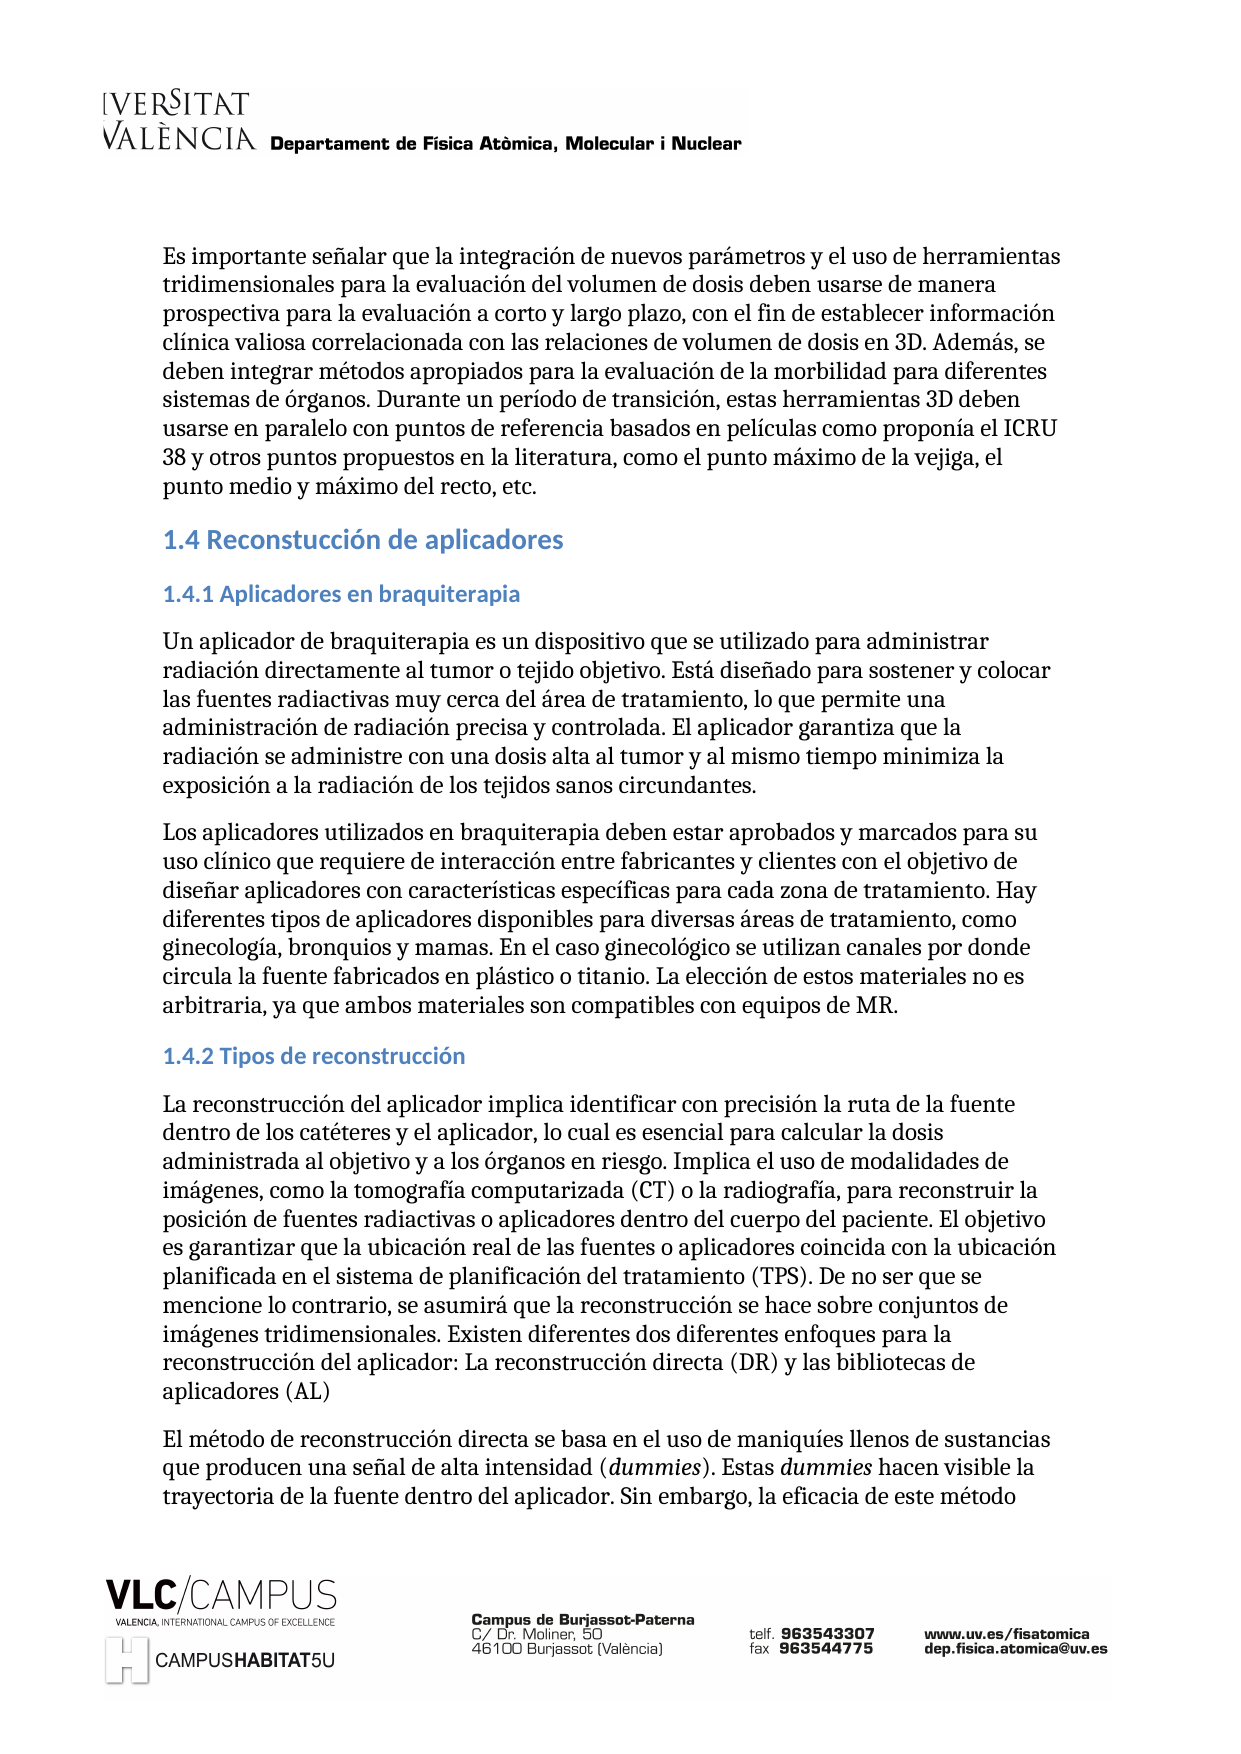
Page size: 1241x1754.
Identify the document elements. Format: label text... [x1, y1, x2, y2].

subtitle 1.4 Reconstucción de aplicadores [162, 521, 1063, 557]
subtitle 1.4.1 Aplicadores en braquiterapia [162, 578, 1063, 608]
text Los aplicadores utilizados en braquiterapia deben estar aprobados y marcados para su uso clínico que requiere de interacción entre fabricantes y clientes con el objetivo de diseñar aplicadores con características específicas para cada zona de tratamiento. Hay diferentes tipos de aplicadores disponibles para diversas áreas de tratamiento, como ginecología, bronquios y mamas. En el caso ginecológico se utilizan canales por donde circula la fuente fabricados en plástico o titanio. La elección de estos materiales no es arbitraria, ya que ambos materiales son compatibles con equipos de MR. [162, 818, 1063, 1019]
text Un aplicador de braquiterapia es un dispositivo que se utilizado para administrar radiación directamente al tumor o tejido objetivo. Está diseñado para sostener y colocar las fuentes radiactivas muy cerca del área de tratamiento, lo que permite una administración de radiación precisa y controlada. El aplicador garantiza que la radiación se administre con una dosis alta al tumor y al mismo tiempo minimiza la exposición a la radiación de los tejidos sanos circundantes. [162, 627, 1063, 799]
picture [103, 87, 748, 156]
text La reconstrucción del aplicador implica identificar con precisión la ruta de la fuente dentro de los catéteres y el aplicador, lo cual es esencial para calcular la dosis administrada al objetivo y a los órganos en riesgo. Implica el uso de modalidades de imágenes, como la tomografía computarizada (CT) o la radiografía, para reconstruir la posición de fuentes radiactivas o aplicadores dentro del cuerpo del paciente. El objetivo es garantizar que la ubicación real de las fuentes o aplicadores coincida con la ubicación planificada en el sistema de planificación del tratamiento (TPS). De no ser que se mencione lo contrario, se asumirá que la reconstrucción se hace sobre conjuntos de imágenes tridimensionales. Existen diferentes dos diferentes enfoques para la reconstrucción del aplicador: La reconstrucción directa (DR) y las bibliotecas de aplicadores (AL) [162, 1089, 1063, 1406]
picture [103, 1575, 1113, 1701]
text Es importante señalar que la integración de nuevos parámetros y el uso de herramientas tridimensionales para la evaluación del volumen de dosis deben usarse de manera prospectiva para la evaluación a corto y largo plazo, con el fin de establecer información clínica valiosa correlacionada con las relaciones de volumen de dosis en 3D. Además, se deben integrar métodos apropiados para la evaluación de la morbilidad para diferentes sistemas de órganos. Durante un período de transición, estas herramientas 3D deben usarse en paralelo con puntos de referencia basados en películas como proponía el ICRU 38 y otros puntos propuestos en la literatura, como el punto máximo de la vejiga, el punto medio y máximo del recto, etc. [162, 242, 1063, 500]
subtitle 1.4.2 Tipos de reconstrucción [162, 1040, 1063, 1071]
